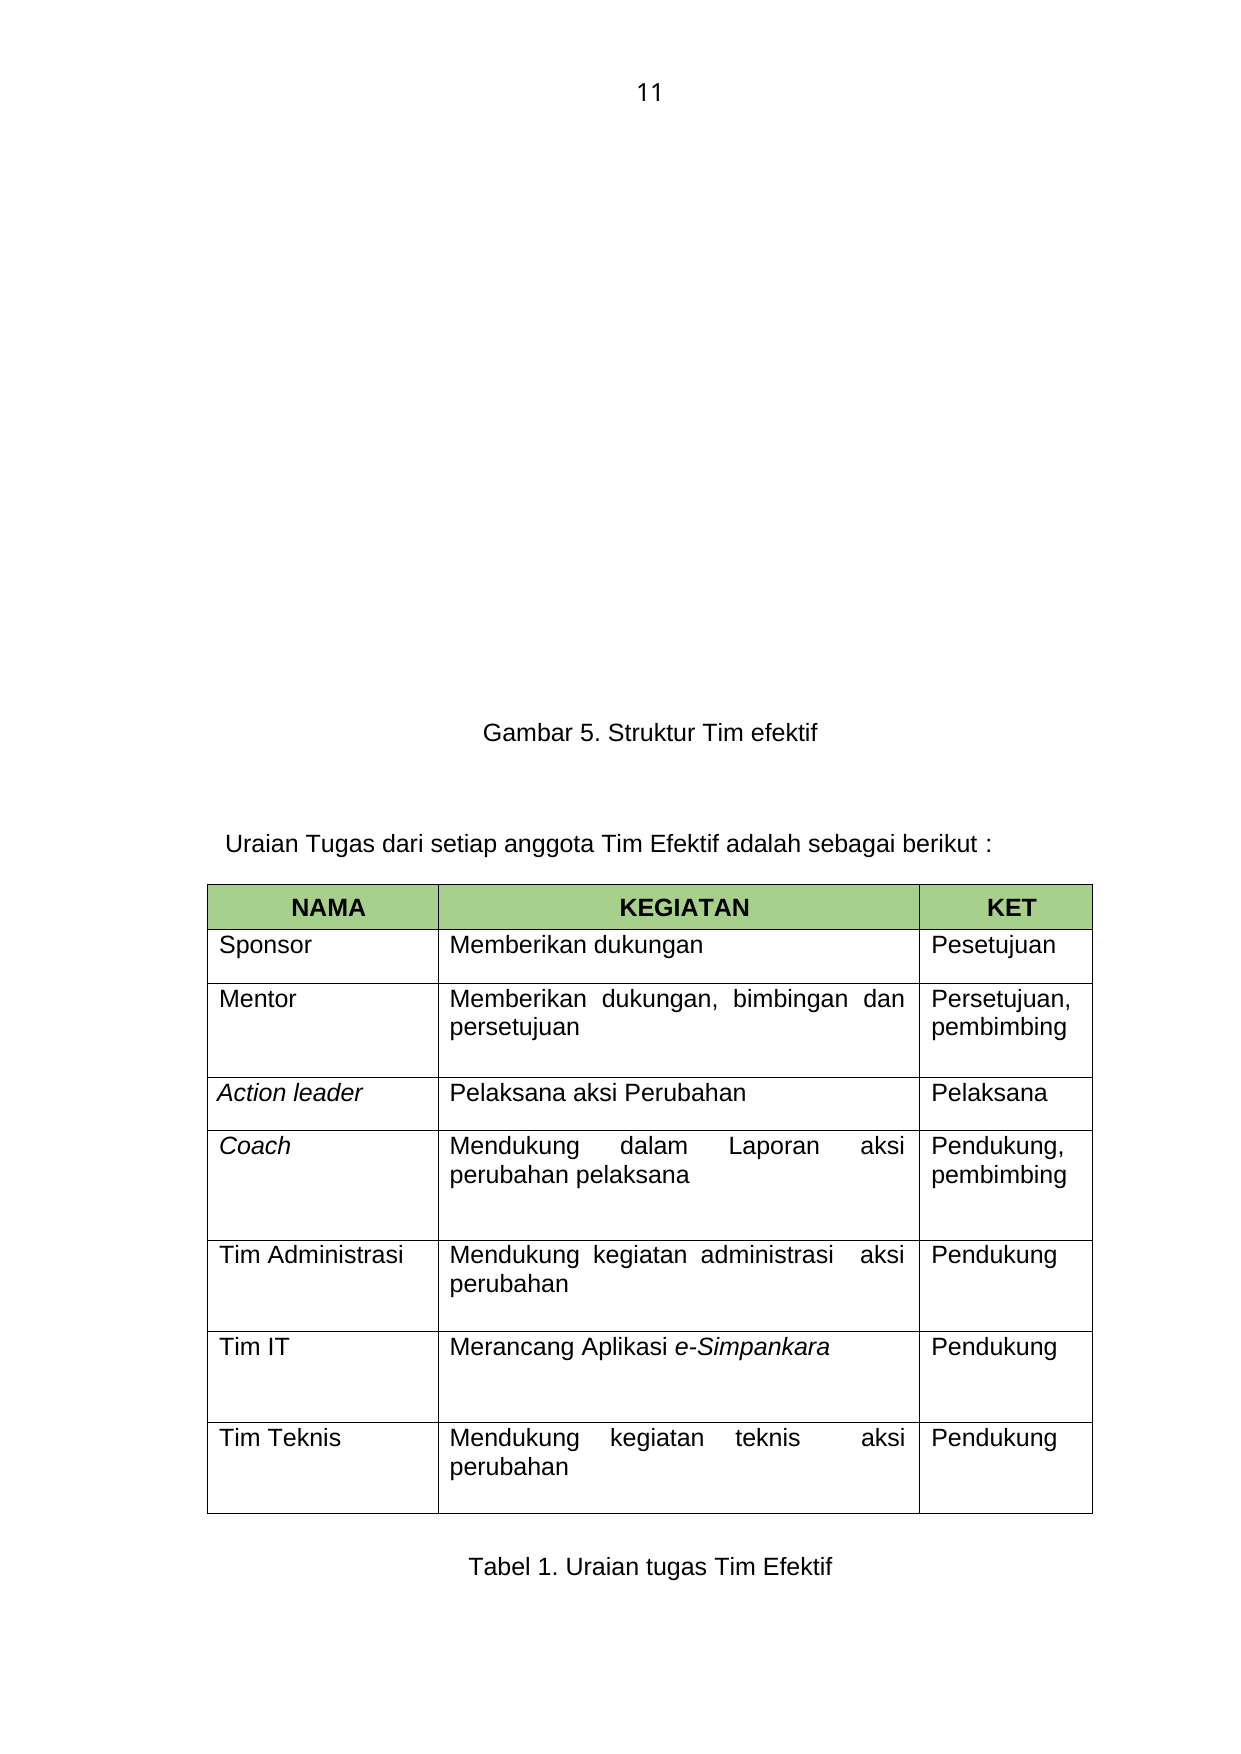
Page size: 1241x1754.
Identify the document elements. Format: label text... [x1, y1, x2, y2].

table_cell Merancang Aplikasi e-Simpankara [439, 1332, 919, 1422]
list Gambar 5. Struktur Tim efektif [150, 717, 1150, 746]
table_cell Sponsor [208, 930, 438, 982]
table_cell Memberikan dukungan, bimbingan dan persetujuan [439, 984, 919, 1077]
table_cell Tim Teknis [208, 1423, 438, 1513]
table_header NAMA [208, 885, 438, 929]
table_cell Memberikan dukungan [439, 930, 919, 982]
table_cell Tim Administrasi [208, 1241, 438, 1331]
table_cell Mentor [208, 984, 438, 1077]
table_cell Pelaksana [920, 1078, 1092, 1130]
table_cell Tim IT [208, 1332, 438, 1422]
table_cell Mendukung dalam Laporan aksi perubahan pelaksana [439, 1131, 919, 1239]
table_cell Action leader [208, 1078, 438, 1130]
text Uraian Tugas dari setiap anggota Tim Efektif adalah sebagai berikut : [150, 829, 1150, 858]
table_cell Pendukung [920, 1423, 1092, 1513]
table_header KET [920, 885, 1092, 929]
table_cell Pesetujuan [920, 930, 1092, 982]
table_cell Pendukung [920, 1241, 1092, 1331]
table_cell Mendukung kegiatan administrasi aksi perubahan [439, 1241, 919, 1331]
table_cell Pelaksana aksi Perubahan [439, 1078, 919, 1130]
table_cell Coach [208, 1131, 438, 1239]
table_cell Mendukung kegiatan teknis aksi perubahan [439, 1423, 919, 1513]
table_cell Pendukung, pembimbing [920, 1131, 1092, 1239]
list Tabel 1. Uraian tugas Tim Efektif [150, 1552, 1150, 1581]
table_cell Pendukung [920, 1332, 1092, 1422]
table_header KEGIATAN [439, 885, 919, 929]
table_cell Persetujuan, pembimbing [920, 984, 1092, 1077]
